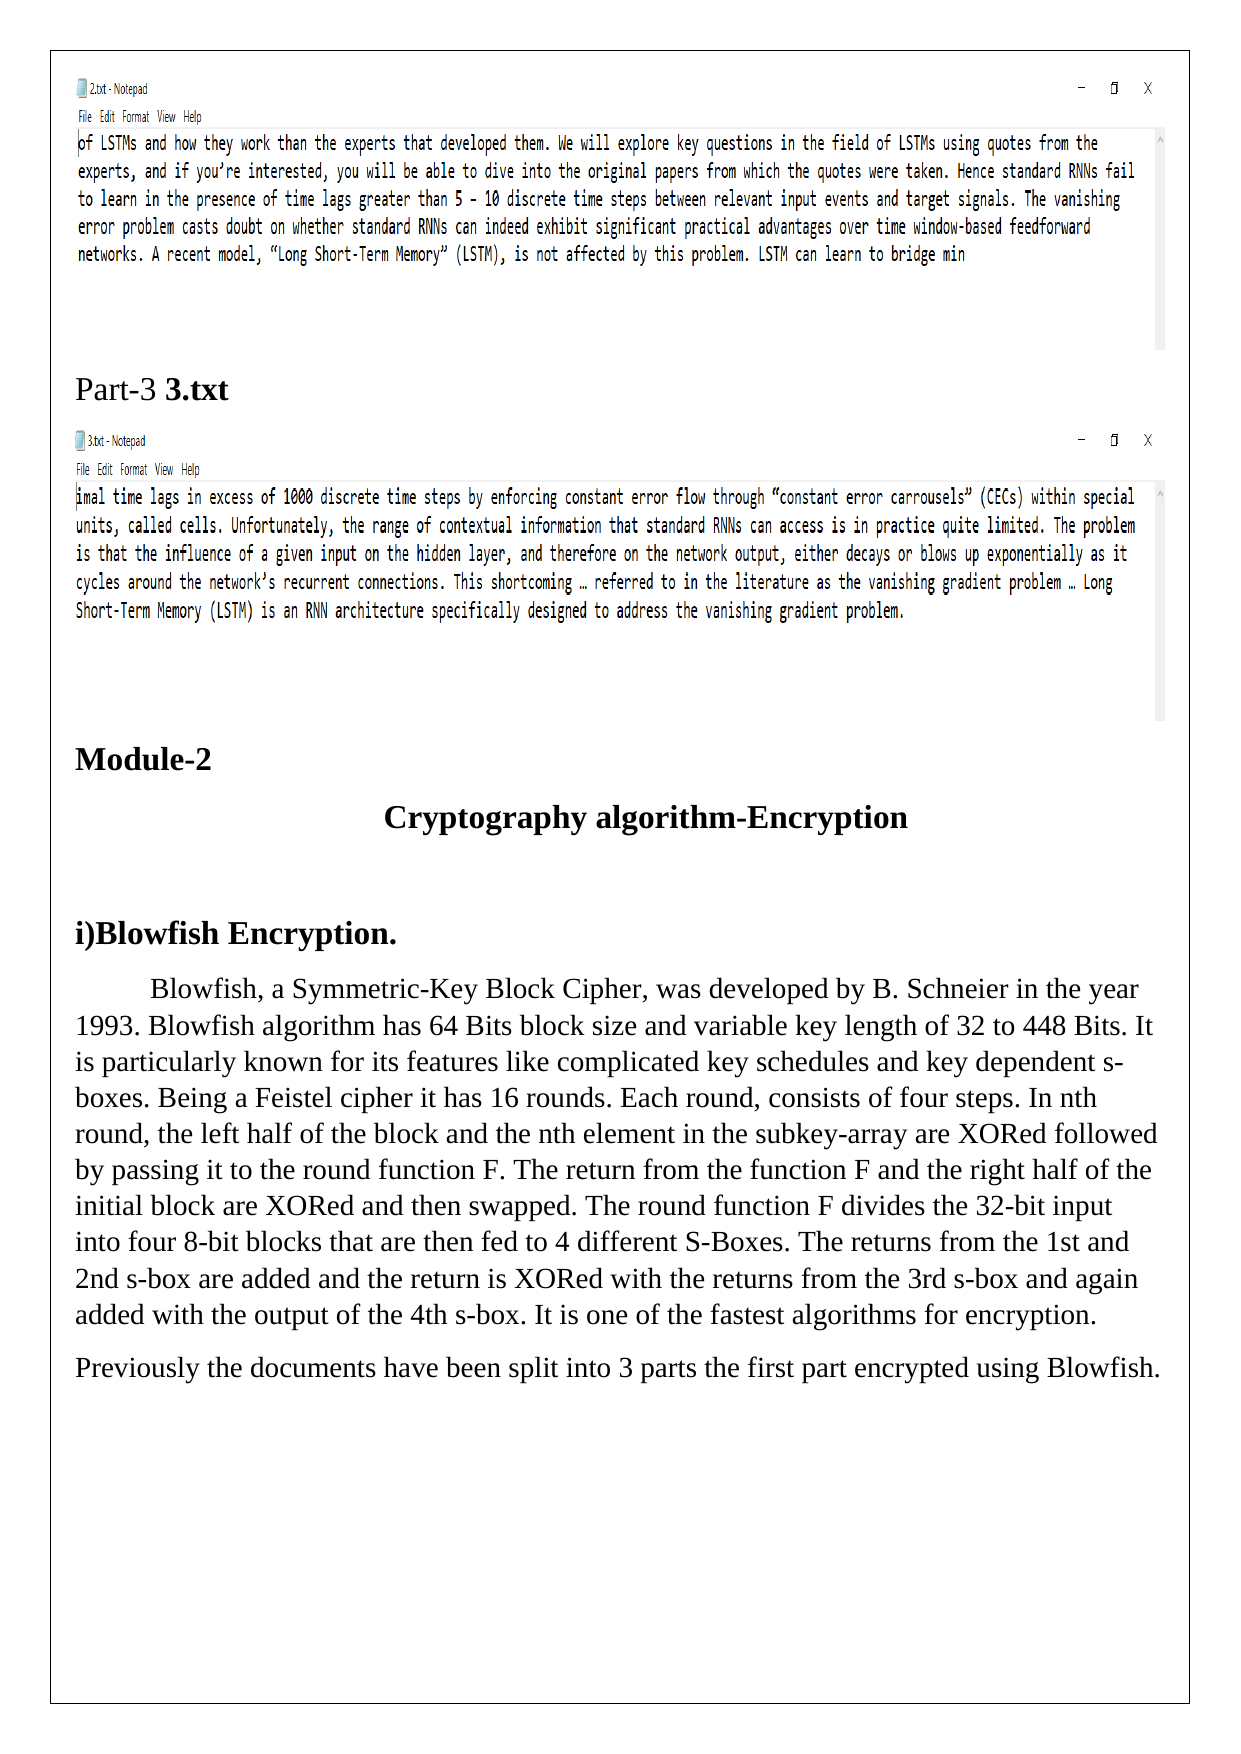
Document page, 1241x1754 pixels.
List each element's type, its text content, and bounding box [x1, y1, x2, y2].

text Previously the documents have been split into 3 parts the first part encrypted using Blowfish. [75, 1350, 1165, 1383]
text Cryptography algorithm-Encryption [75, 797, 1165, 836]
picture [75, 75, 1166, 350]
picture [75, 426, 1166, 721]
text Blowfish, a Symmetric-Key Block Cipher, was developed by B. Schneier in the year 1993. Blowfish algorithm has 64 Bits block size and variable key length of 32 to 448 Bits. It is particularly known for its features like complicated key schedules and key dependent s-boxes. Being a Feistel cipher it has 16 rounds. Each round, consists of four steps. In nth round, the left half of the block and the nth element in the subkey-array are XORed followed by passing it to the round function F. The return from the function F and the right half of the initial block are XORed and then swapped. The round function F divides the 32-bit input into four 8-bit blocks that are then fed to 4 different S-Boxes. The returns from the 1st and 2nd s-box are added and the return is XORed with the returns from the 3rd s-box and again added with the output of the 4th s-box. It is one of the fastest algorithms for encryption. [75, 972, 1165, 1330]
text i)Blowfish Encryption. [75, 913, 1165, 952]
text Module-2 [75, 739, 1165, 778]
text Part-3 3.txt [75, 369, 1165, 407]
